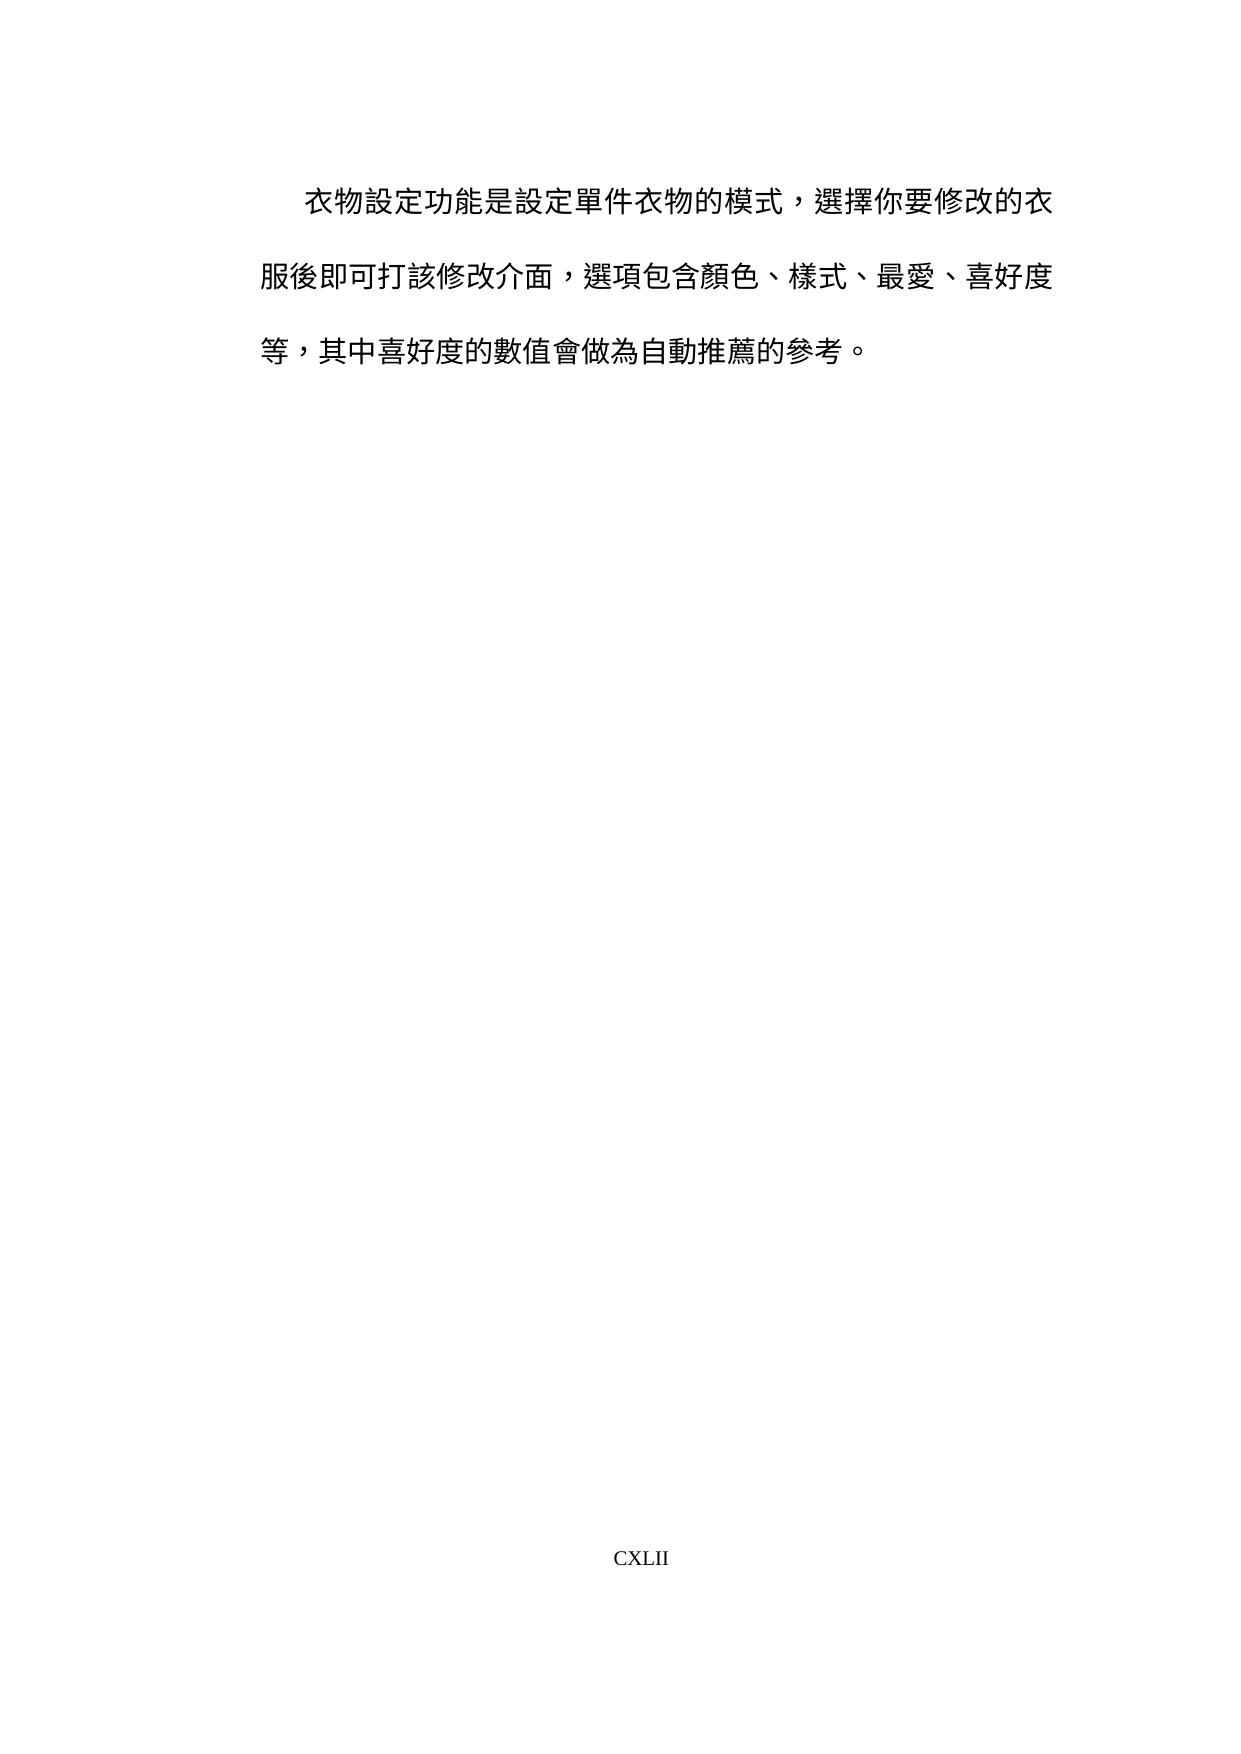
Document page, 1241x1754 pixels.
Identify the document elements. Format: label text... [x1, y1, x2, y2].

list 衣物設定功能是設定單件衣物的模式，選擇你要修改的衣服後即可打該修改介面，選項包含顏色、樣式、最愛、喜好度等，其中喜好度的數值會做為自動推薦的參考。 [260, 163, 1053, 388]
